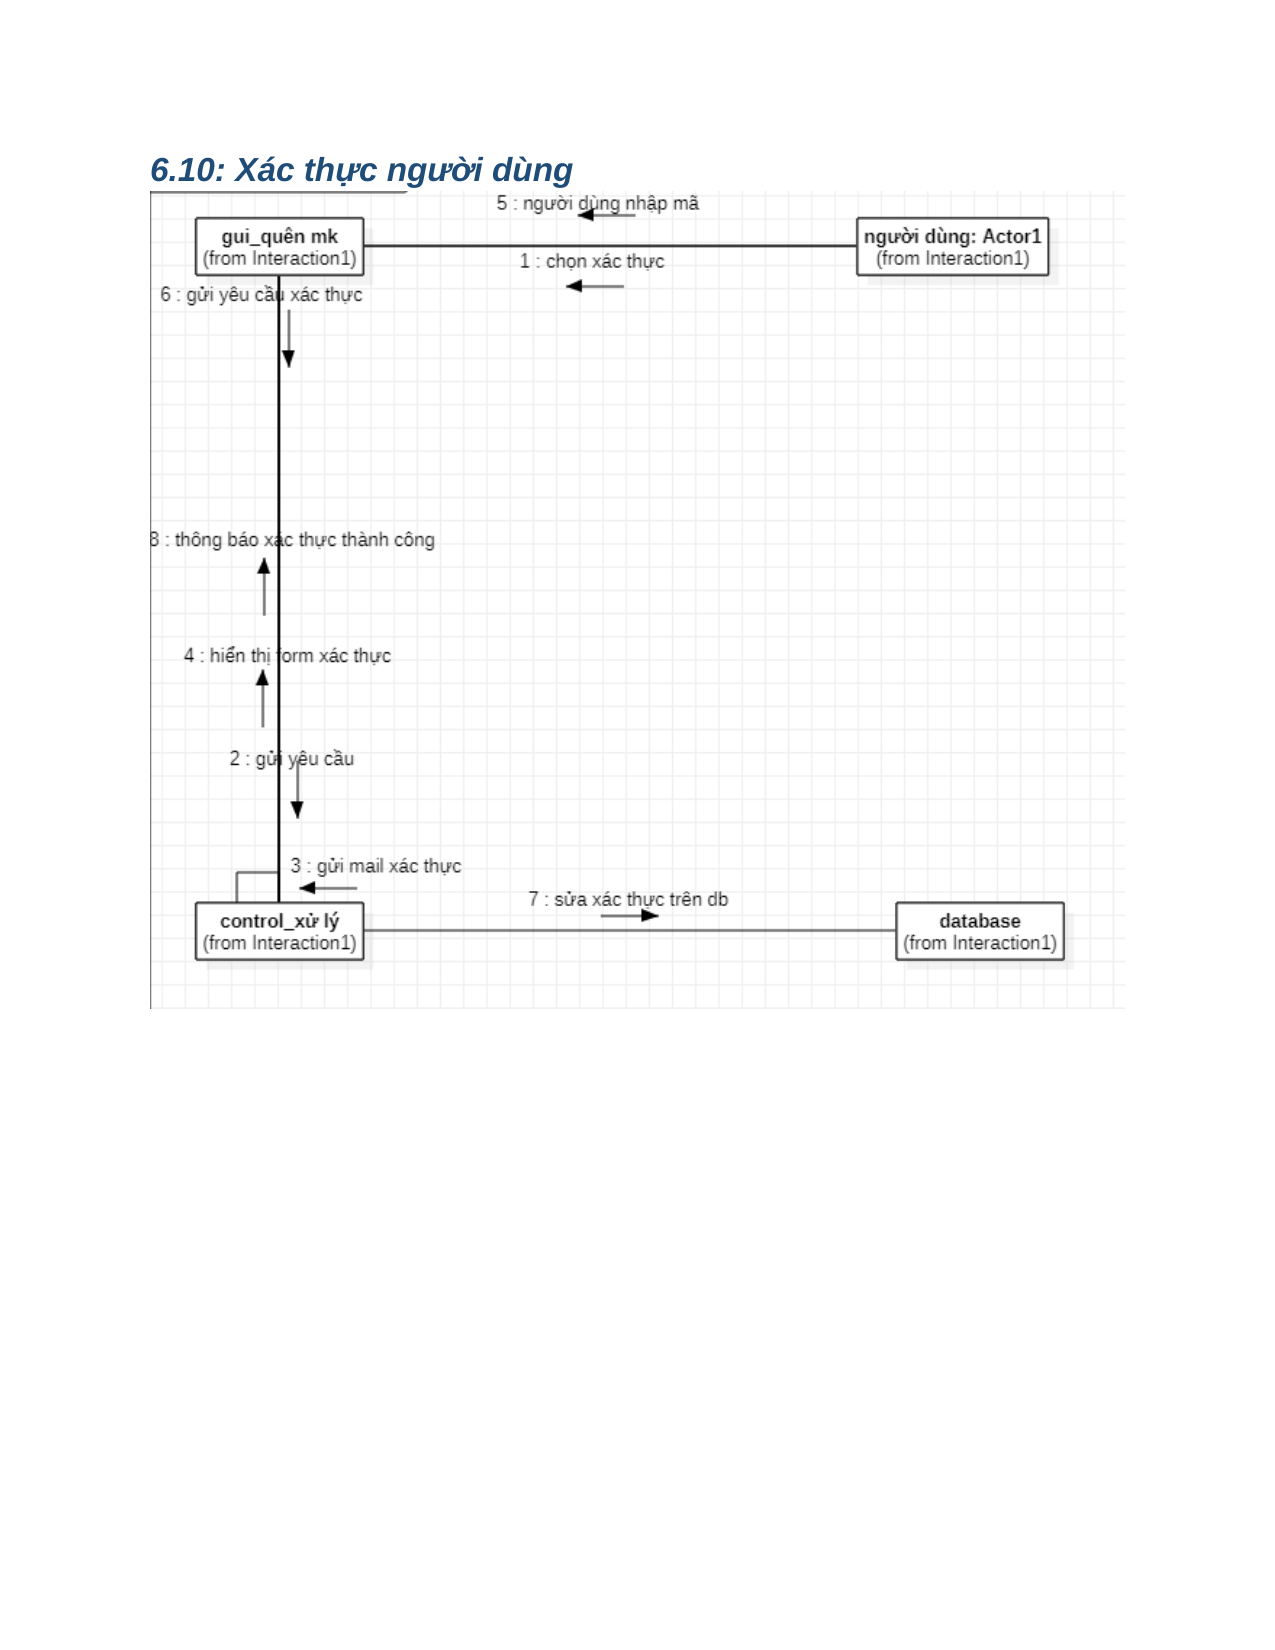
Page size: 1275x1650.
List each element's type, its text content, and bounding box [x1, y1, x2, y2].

subtitle 6.10: Xác thực người dùng [150, 150, 1125, 188]
picture [150, 191, 1125, 1009]
